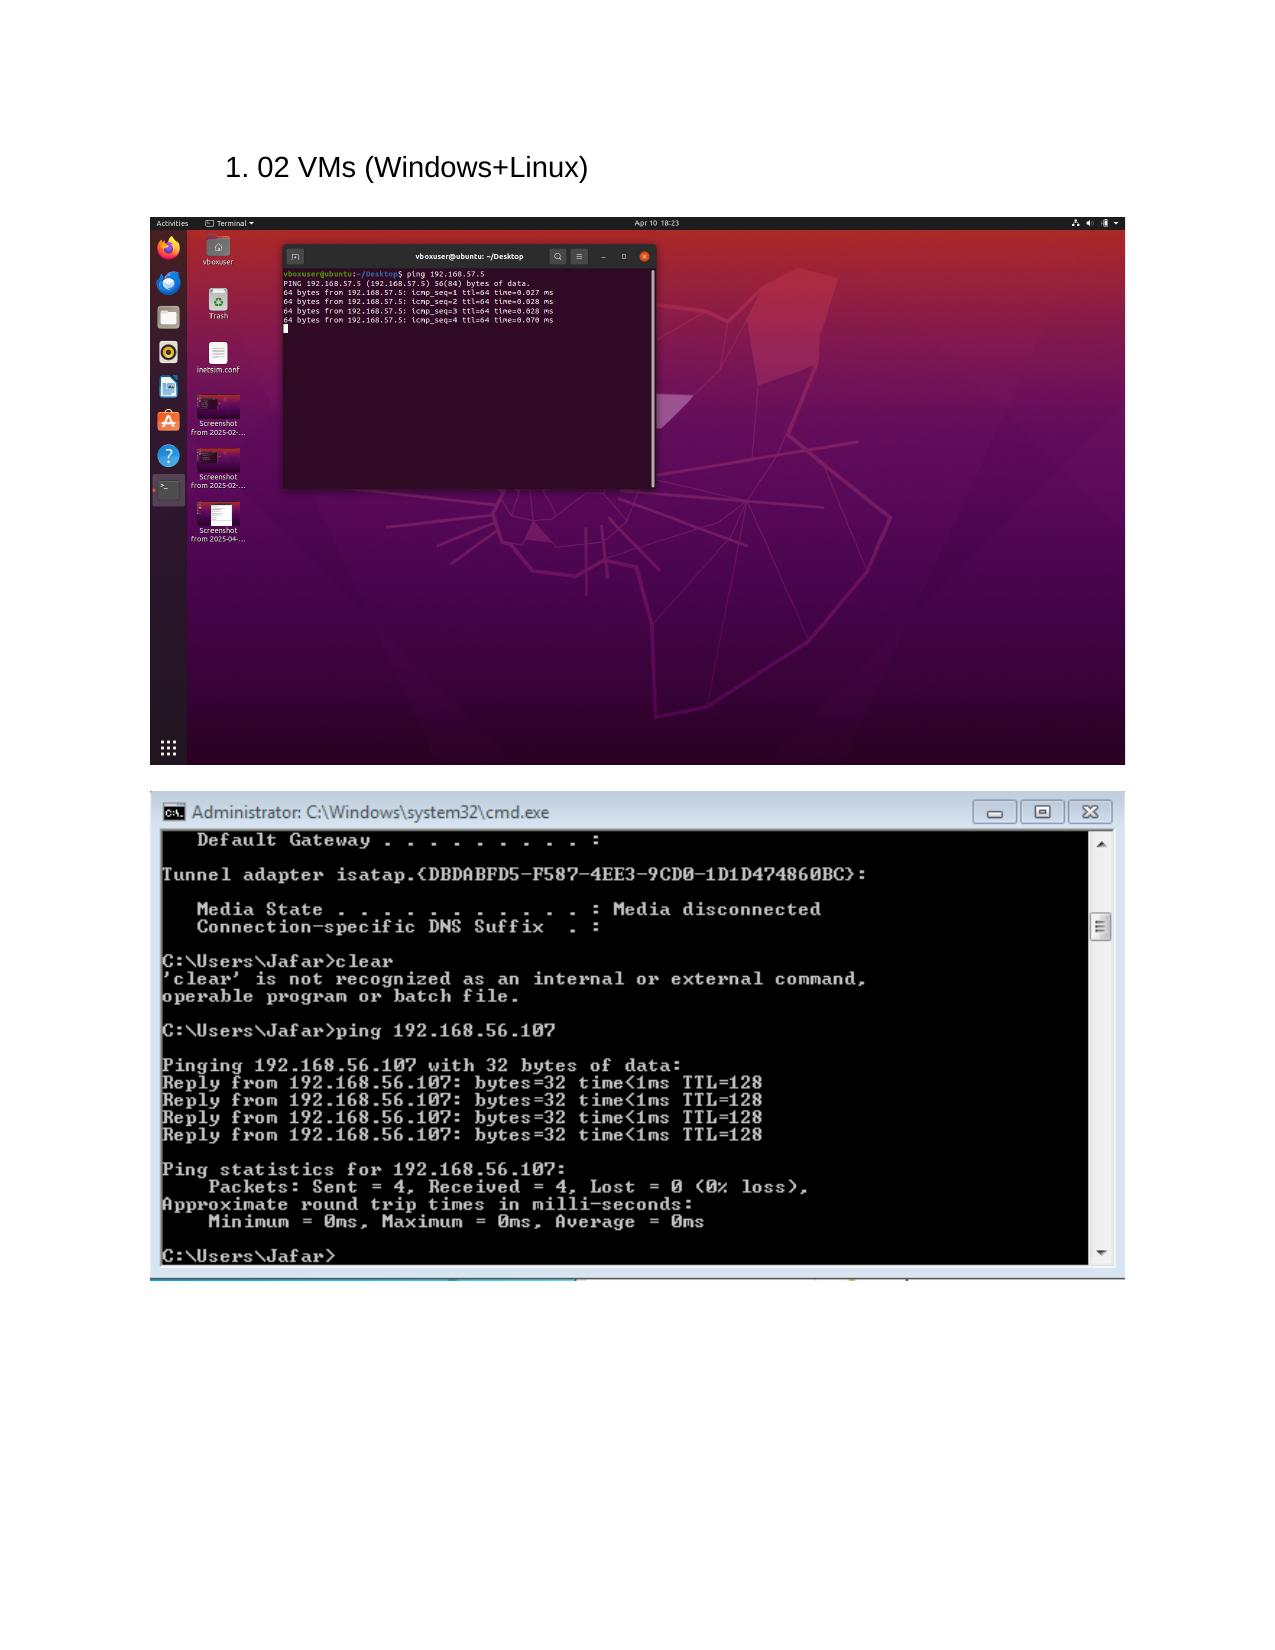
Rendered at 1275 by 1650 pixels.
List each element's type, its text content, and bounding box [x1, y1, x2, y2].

picture [150, 217, 1125, 765]
text 1. 02 VMs (Windows+Linux) [225, 150, 1125, 183]
picture [150, 791, 1125, 1281]
